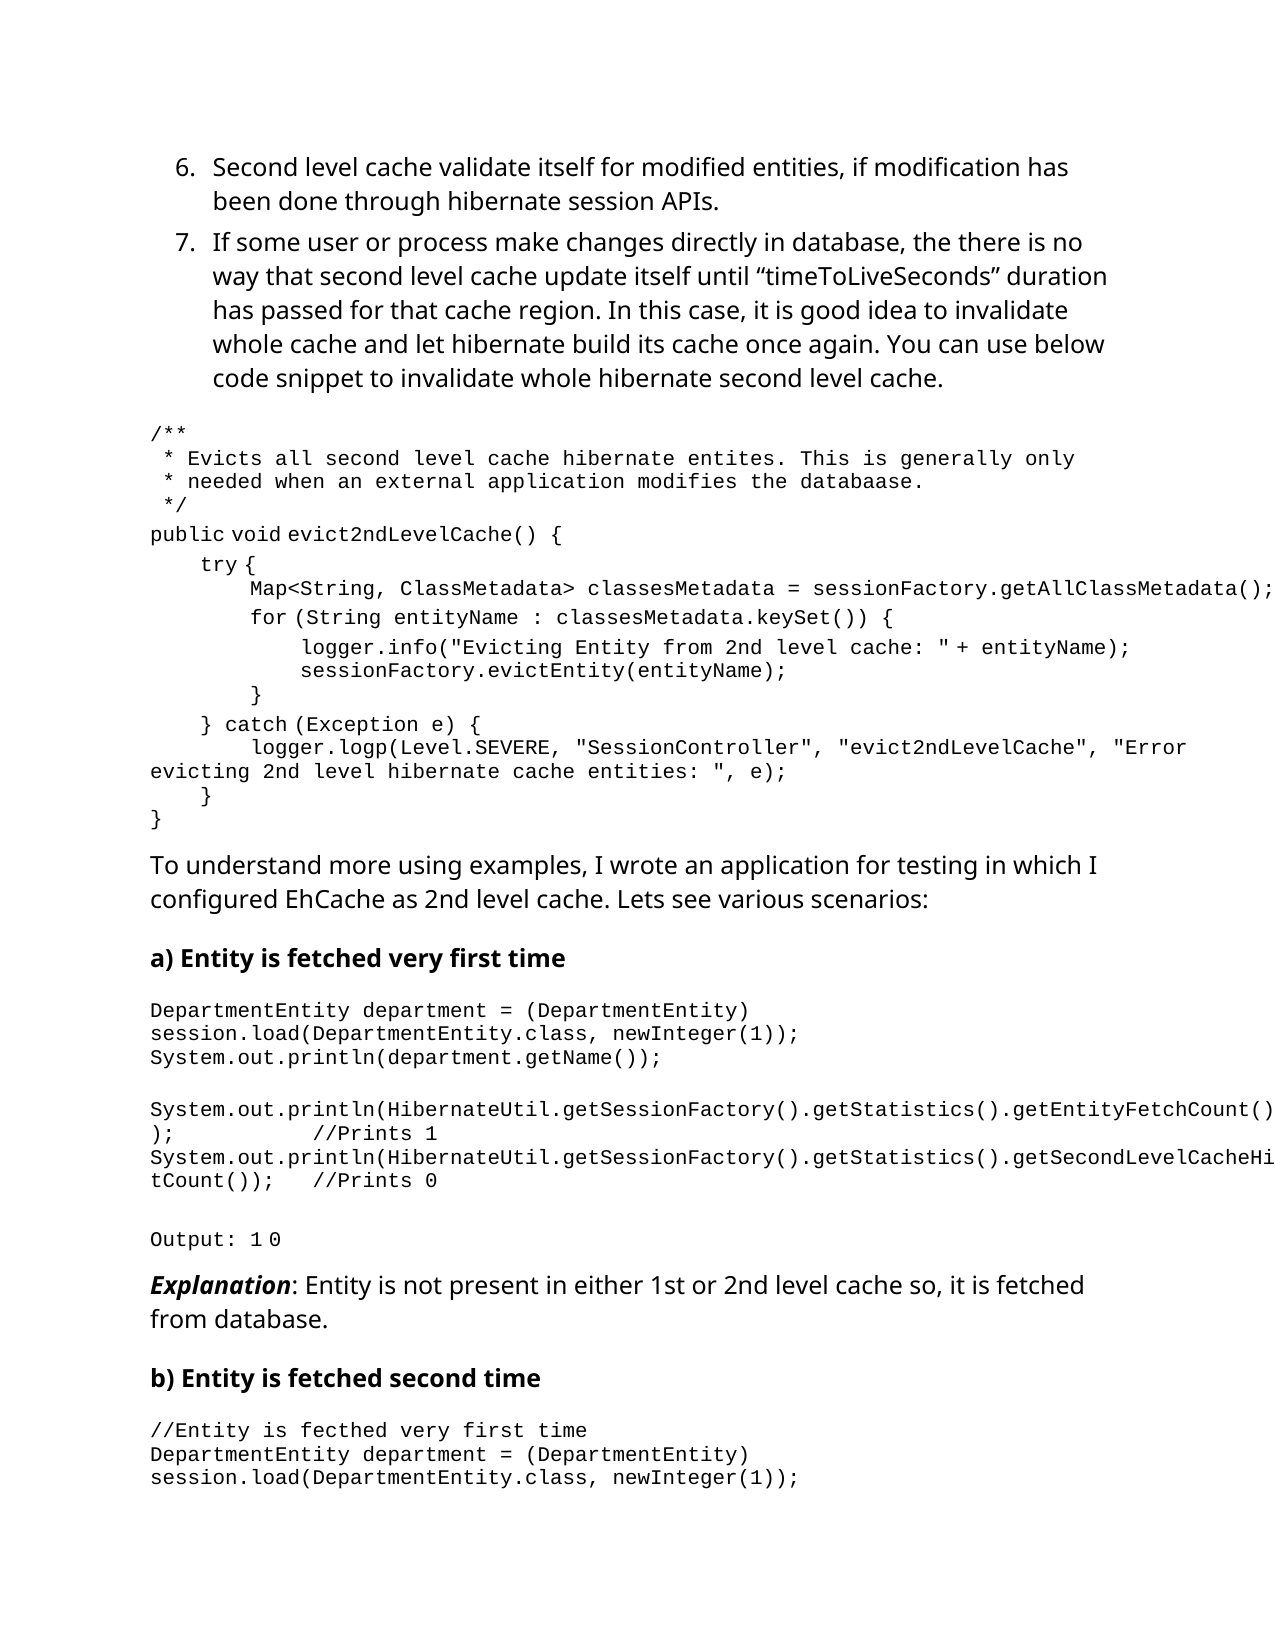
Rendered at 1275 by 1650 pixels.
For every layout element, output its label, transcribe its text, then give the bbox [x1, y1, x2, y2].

text Explanation: Entity is not present in either 1st or 2nd level cache so, it is fetched from database. [150, 1268, 1125, 1336]
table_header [150, 1420, 1275, 1491]
table_header DepartmentEntity department = (DepartmentEntity) session.load(DepartmentEntity.class, newInteger(1)); System.out.println(department.getName()); System.out.println(HibernateUtil.getSessionFactory().getStatistics().getEntityFetchCount()); //Prints 1 System.out.println(HibernateUtil.getSessionFactory().getStatistics().getSecondLevelCacheHitCount()); //Prints 0 Output: 1 0 [150, 1000, 1275, 1252]
text a) Entity is fetched very first time [150, 941, 1125, 975]
list If some user or process make changes directly in database, the there is no way that second level cache update itself until “timeToLiveSeconds” duration has passed for that cache region. In this case, it is good idea to invalidate whole cache and let hibernate build its cache once again. You can use below code snippet to invalidate whole hibernate second level cache. [175, 224, 1125, 395]
table_header /** * Evicts all second level cache hibernate entites. This is generally only * needed when an external application modifies the databaase. */ public void evict2ndLevelCache() { try { Map<String, ClassMetadata> classesMetadata = sessionFactory.getAllClassMetadata(); for (String entityName : classesMetadata.keySet()) { logger.info("Evicting Entity from 2nd level cache: " + entityName); sessionFactory.evictEntity(entityName); } } catch (Exception e) { logger.logp(Level.SEVERE, "SessionController", "evict2ndLevelCache", "Error evicting 2nd level hibernate cache entities: ", e); } } [150, 424, 1275, 832]
text b) Entity is fetched second time [150, 1361, 1125, 1395]
text To understand more using examples, I wrote an application for testing in which I configured EhCache as 2nd level cache. Lets see various scenarios: [150, 847, 1125, 916]
list Second level cache validate itself for modified entities, if modification has been done through hibernate session APIs. [175, 150, 1125, 218]
